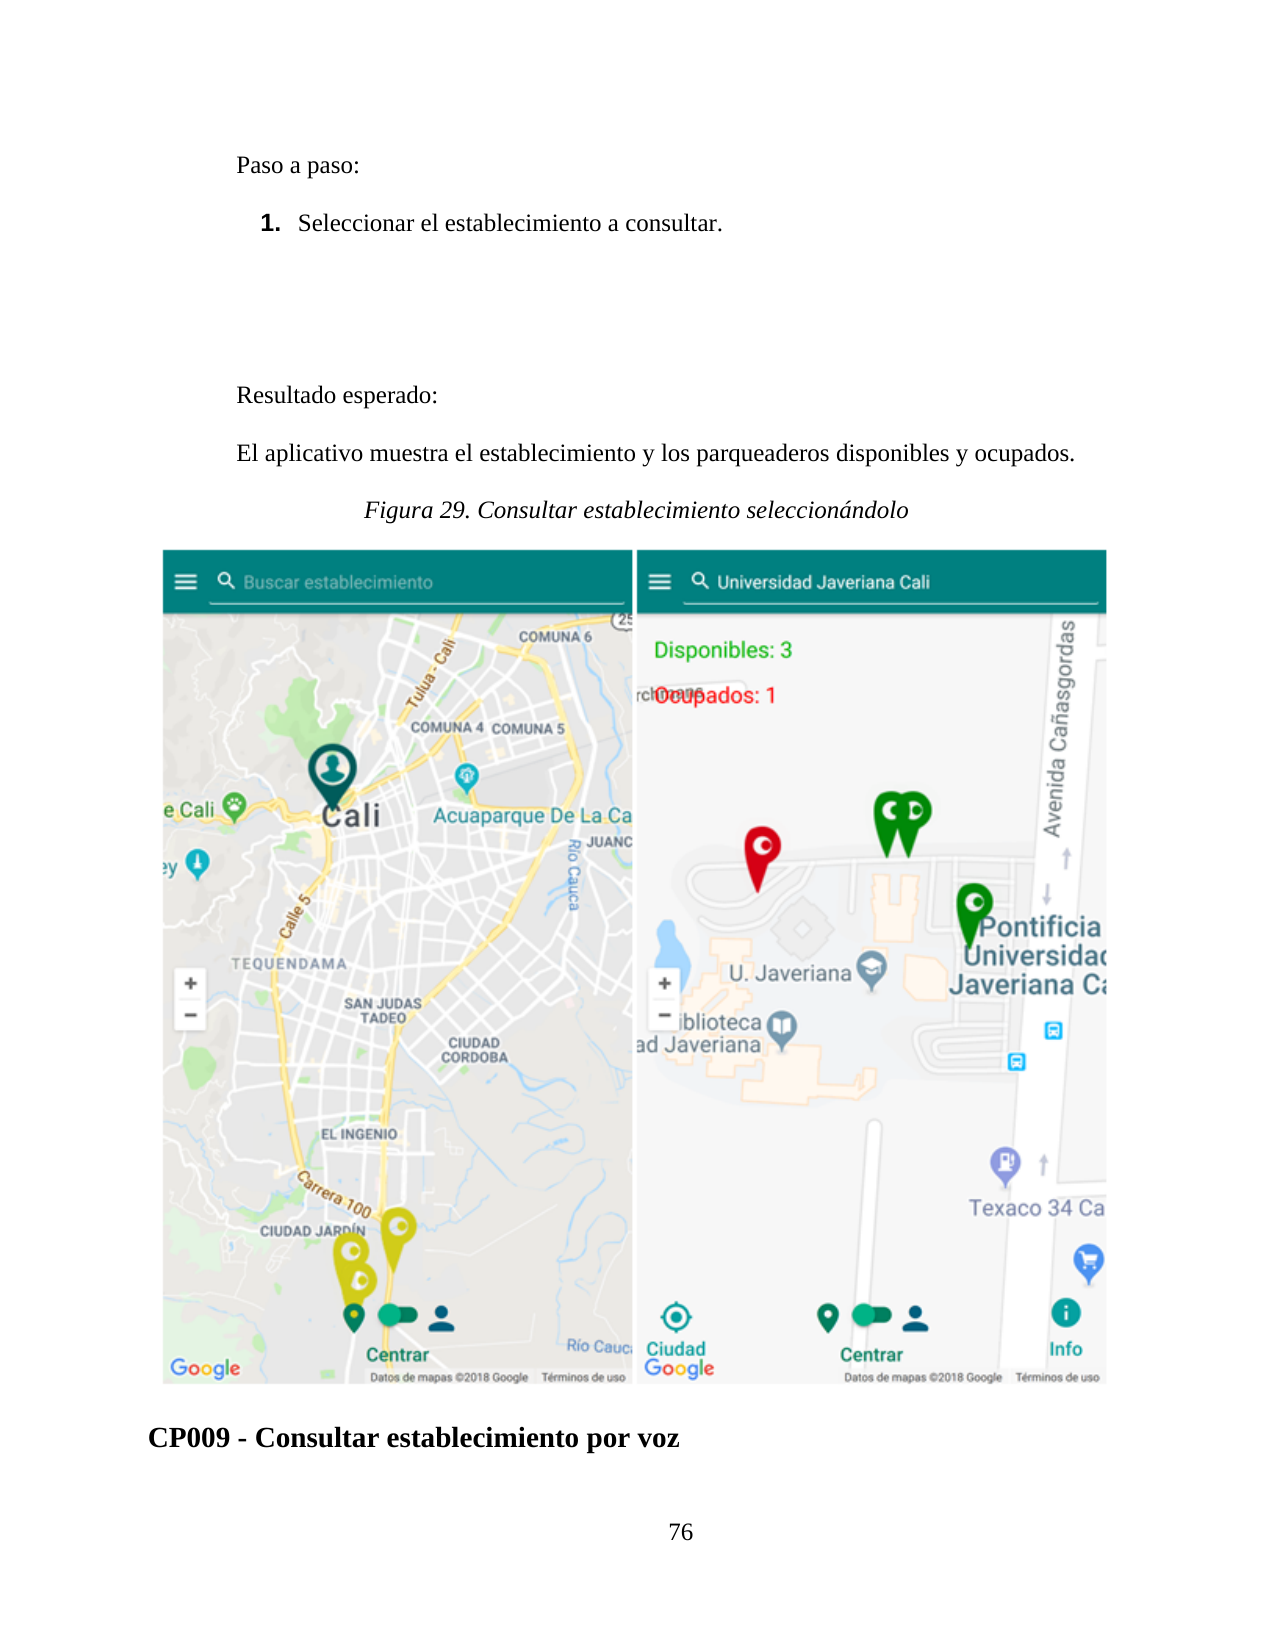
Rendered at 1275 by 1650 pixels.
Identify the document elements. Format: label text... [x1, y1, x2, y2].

text CP009 - Consultar establecimiento por voz [148, 1420, 1125, 1454]
text Figura 29. Consultar establecimiento seleccionándolo [148, 495, 1125, 524]
text Resultado esperado: [148, 380, 1125, 409]
picture [157, 544, 1116, 1392]
text Paso a paso: [148, 150, 1125, 179]
text El aplicativo muestra el establecimiento y los parqueaderos disponibles y ocupados. [148, 438, 1125, 466]
list Seleccionar el establecimiento a consultar. [260, 207, 1125, 236]
